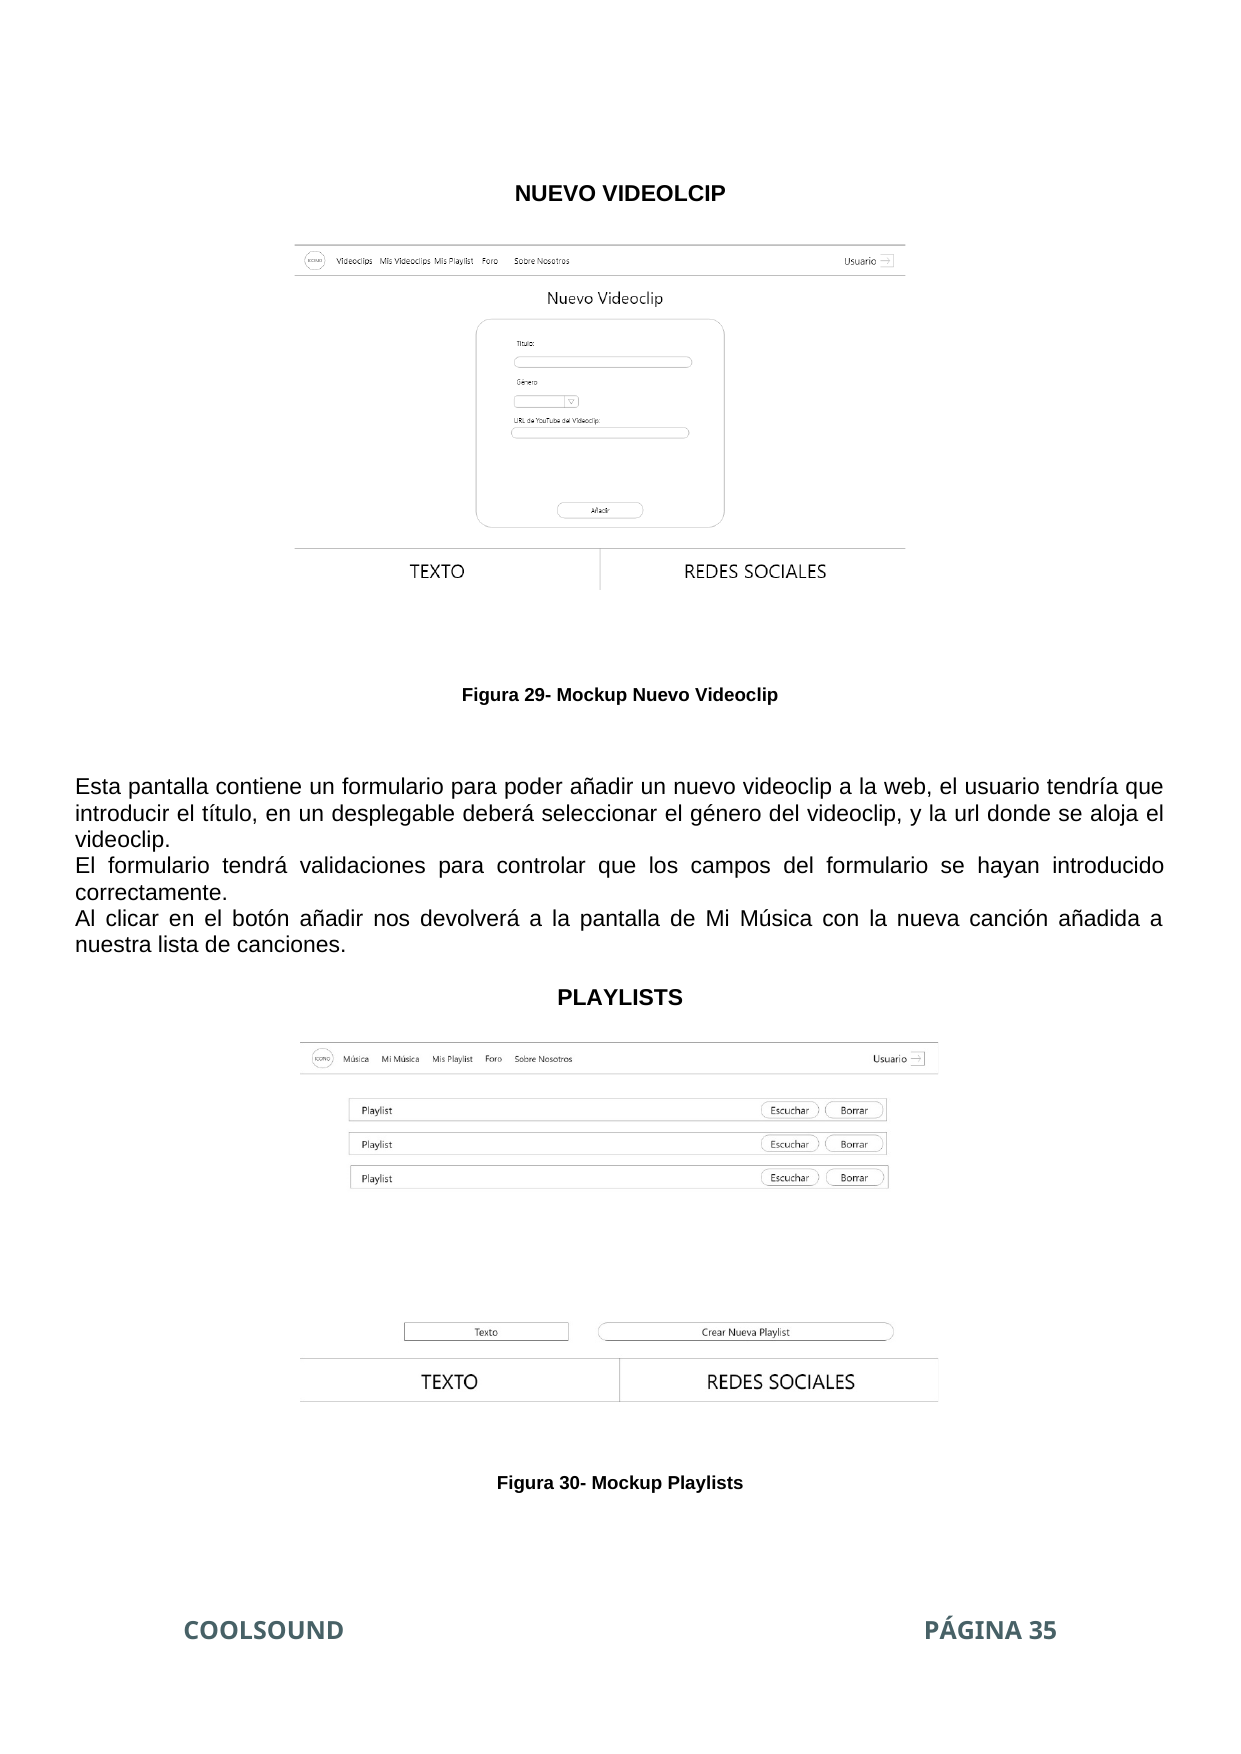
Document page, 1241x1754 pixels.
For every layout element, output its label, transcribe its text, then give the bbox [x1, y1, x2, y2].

text Figura 29- Mockup Nuevo Videoclip [75, 684, 1165, 705]
text Figura 30- Mockup Playlists [75, 1472, 1165, 1493]
text Esta pantalla contiene un formulario para poder añadir un nuevo videoclip a la web, el usuario tendría que introducir el título, en un desplegable deberá seleccionar el género del videoclip, y la url donde se aloja el videoclip. [75, 773, 1165, 852]
text Al clicar en el botón añadir nos devolverá a la pantalla de Mi Música con la nueva canción añadida a nuestra lista de canciones. [75, 905, 1165, 958]
picture [300, 1042, 939, 1402]
text PLAYLISTS [75, 984, 1165, 1011]
text NUEVO VIDEOLCIP [75, 180, 1165, 207]
picture [294, 244, 906, 590]
text El formulario tendrá validaciones para controlar que los campos del formulario se hayan introducido correctamente. [75, 852, 1165, 905]
